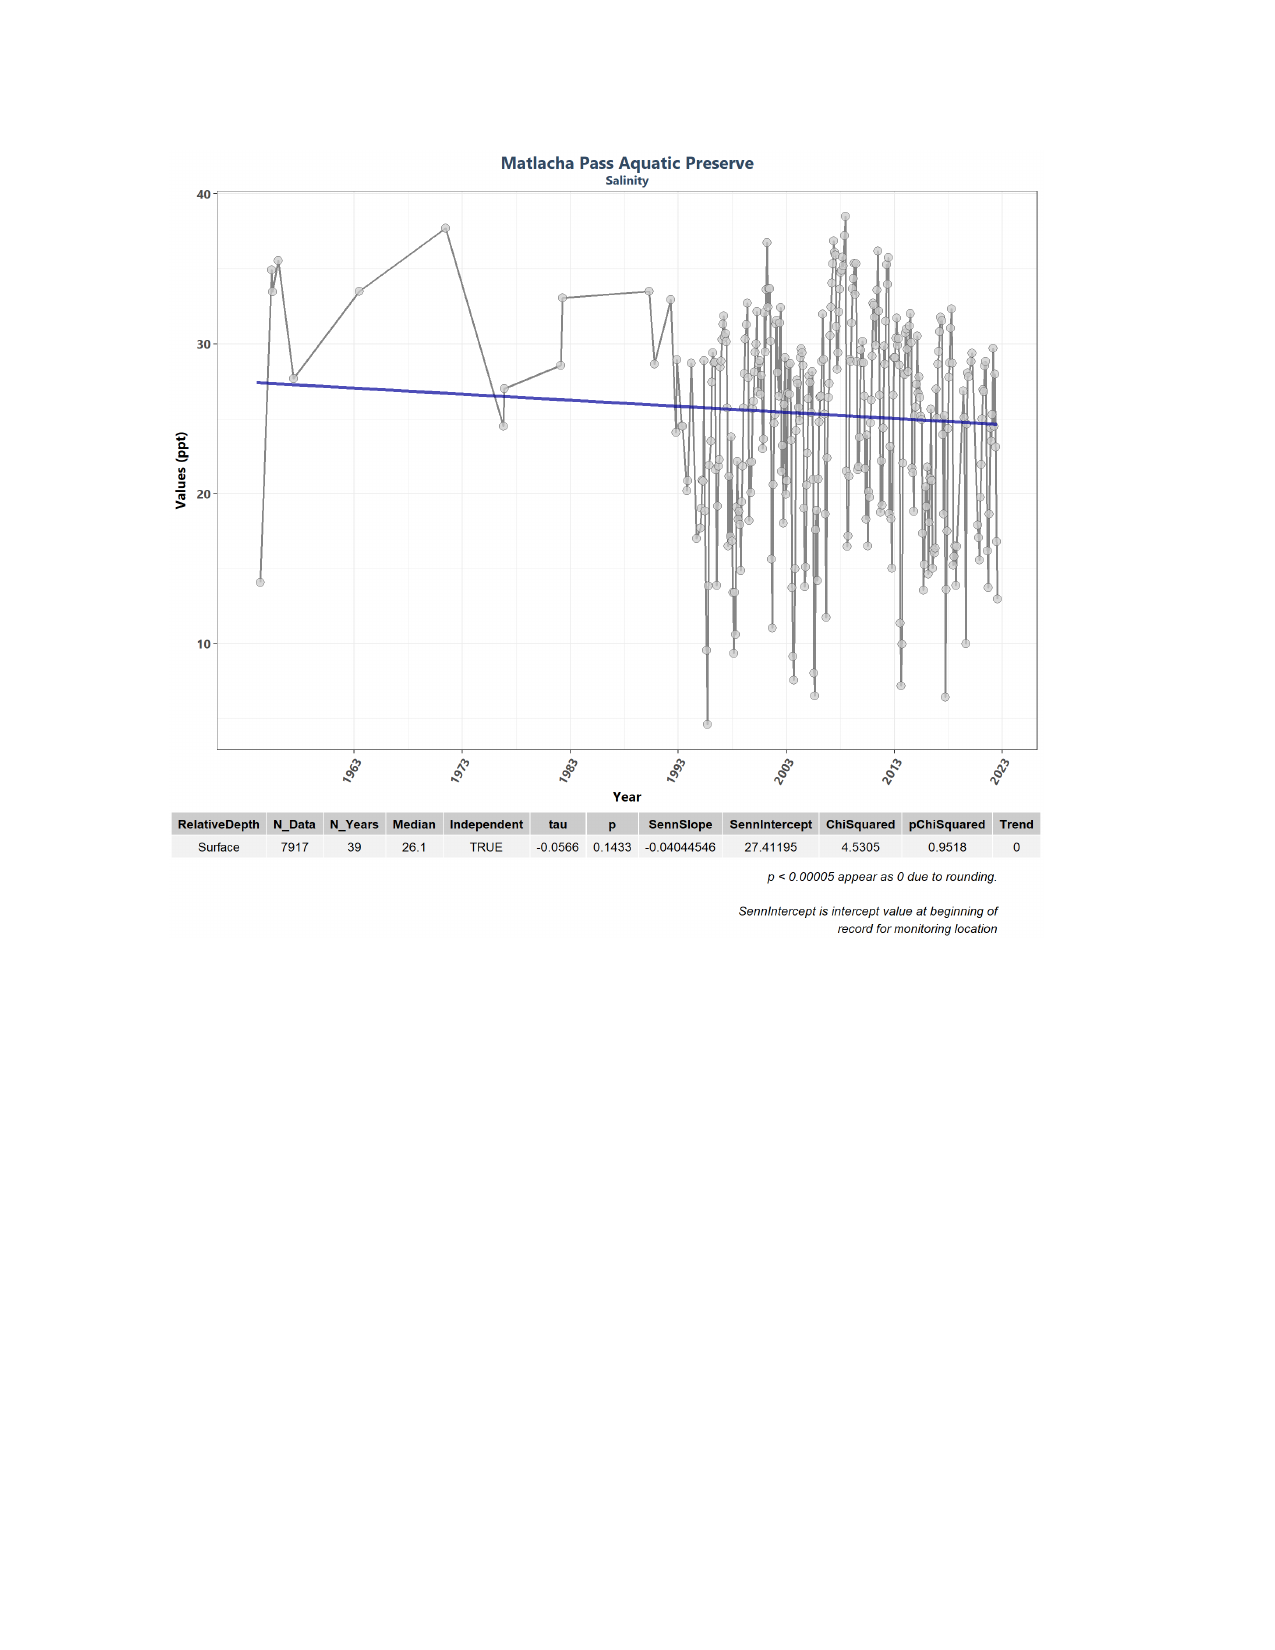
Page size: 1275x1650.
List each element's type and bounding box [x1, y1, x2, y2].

picture [168, 150, 1044, 938]
